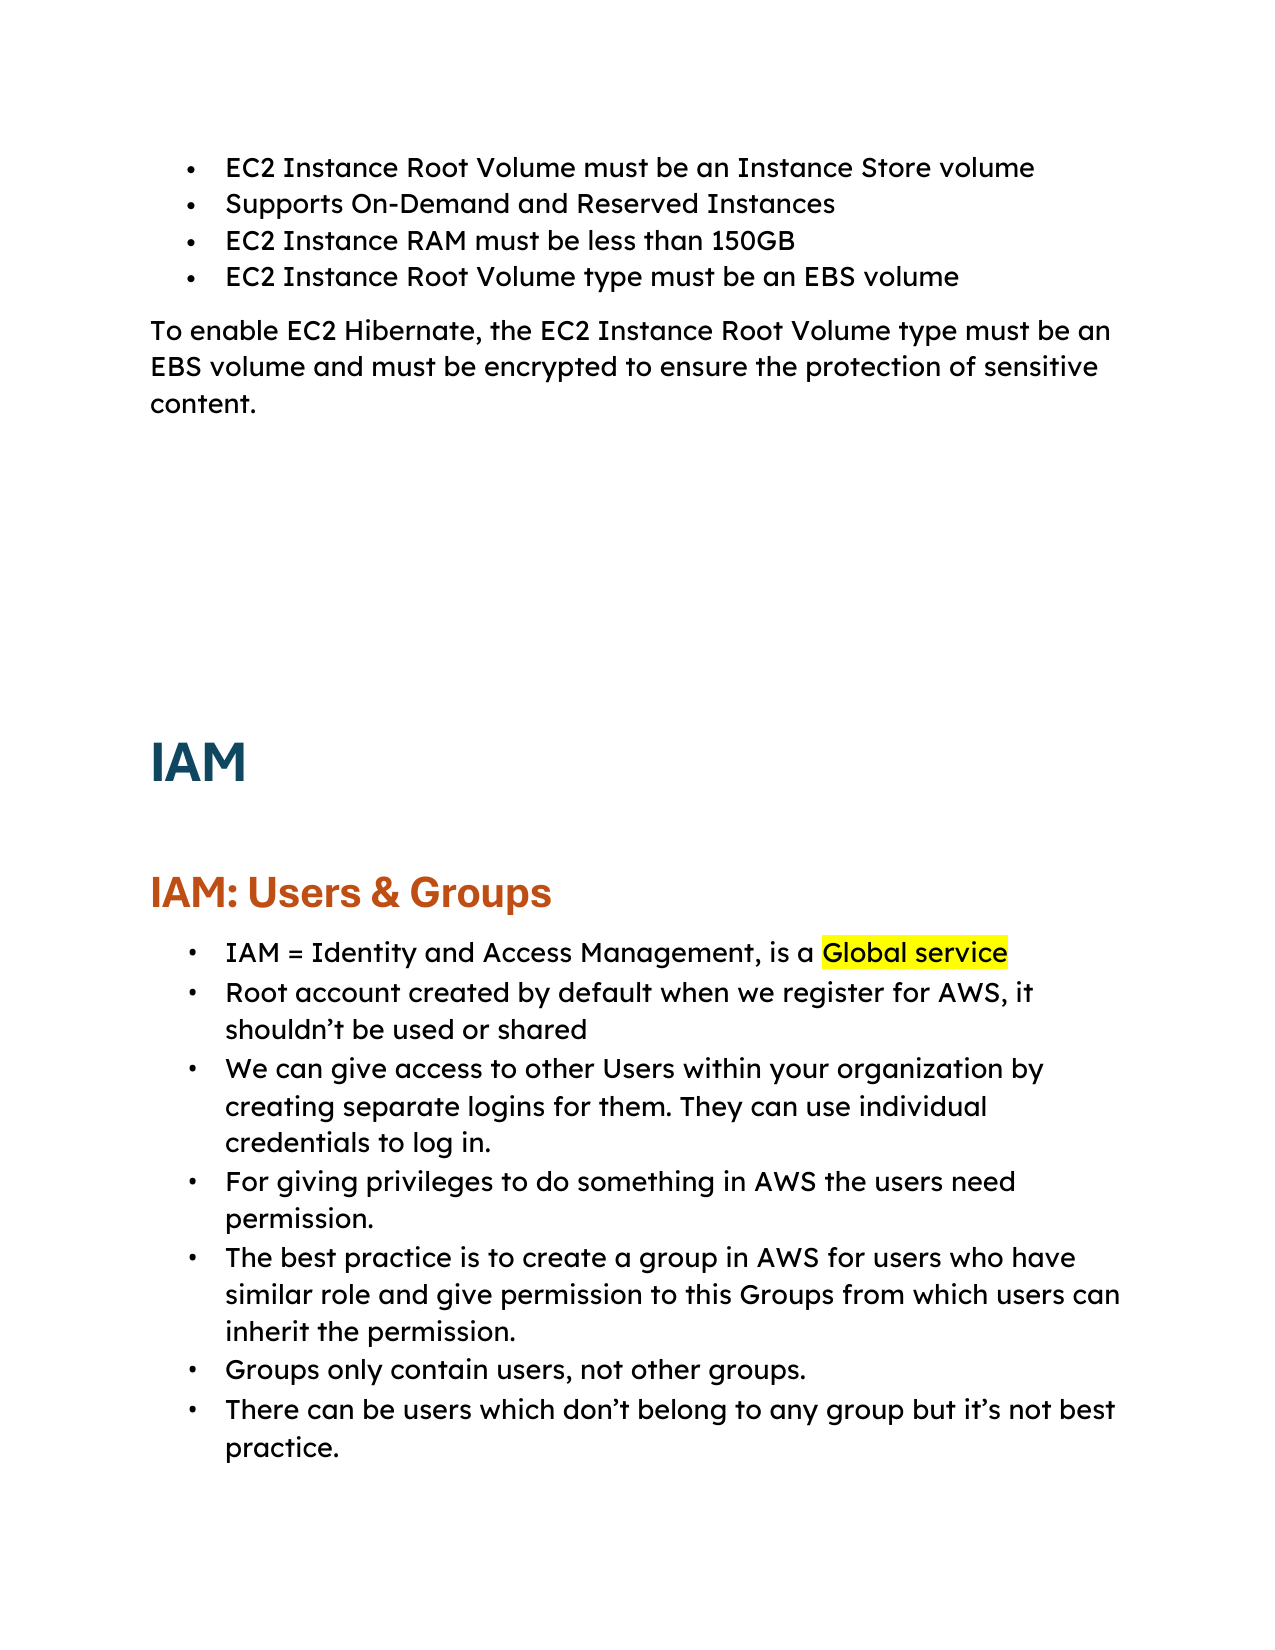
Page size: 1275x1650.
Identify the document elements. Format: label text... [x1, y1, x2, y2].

list For giving privileges to do something in AWS the users need permission. [187, 1162, 1125, 1235]
list EC2 Instance Root Volume type must be an EBS volume [187, 260, 1125, 293]
list The best practice is to create a group in AWS for users who have similar role and give permission to this Groups from which users can inherit the permission. [187, 1238, 1125, 1348]
list EC2 Instance Root Volume must be an Instance Store volume [187, 150, 1125, 184]
text To enable EC2 Hibernate, the EC2 Instance Root Volume type must be an EBS volume and must be encrypted to ensure the protection of sensitive content.Bottom of Form [150, 313, 1125, 420]
list We can give access to other Users within your organization by creating separate logins for them. They can use individual credentials to log in. [187, 1049, 1125, 1159]
list Supports On-Demand and Reserved Instances [187, 187, 1125, 220]
list Groups only contain users, not other groups. [187, 1351, 1125, 1388]
list There can be users which don’t belong to any group but it’s not best practice. [187, 1391, 1125, 1464]
subtitle IAM [150, 726, 1125, 797]
list Root account created by default when we register for AWS, it shouldn’t be used or shared [187, 973, 1125, 1047]
list IAM = Identity and Access Management, is a Global service [187, 933, 1125, 970]
list EC2 Instance RAM must be less than 150GB [187, 223, 1125, 257]
subtitle IAM: Users & Groups [150, 865, 1125, 921]
